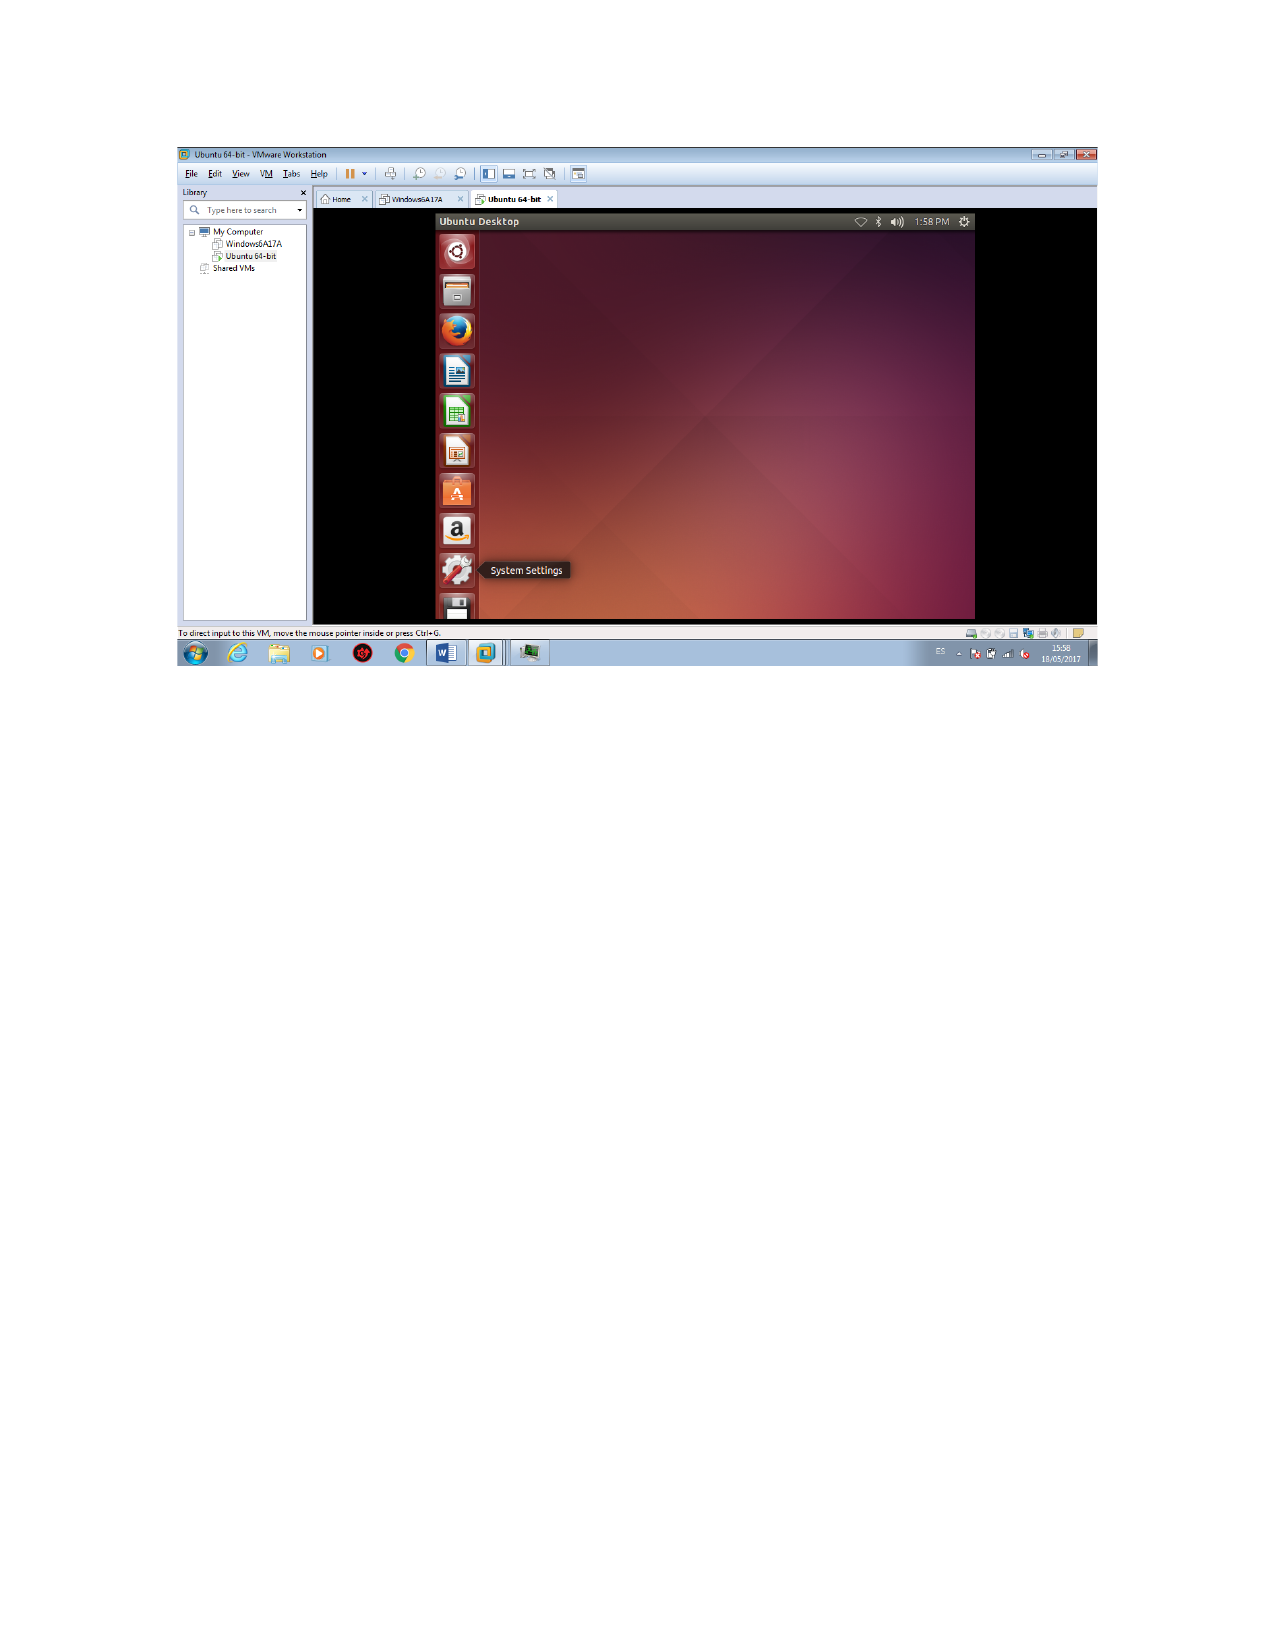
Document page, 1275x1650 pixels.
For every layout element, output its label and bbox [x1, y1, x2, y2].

picture [177, 147, 1098, 666]
